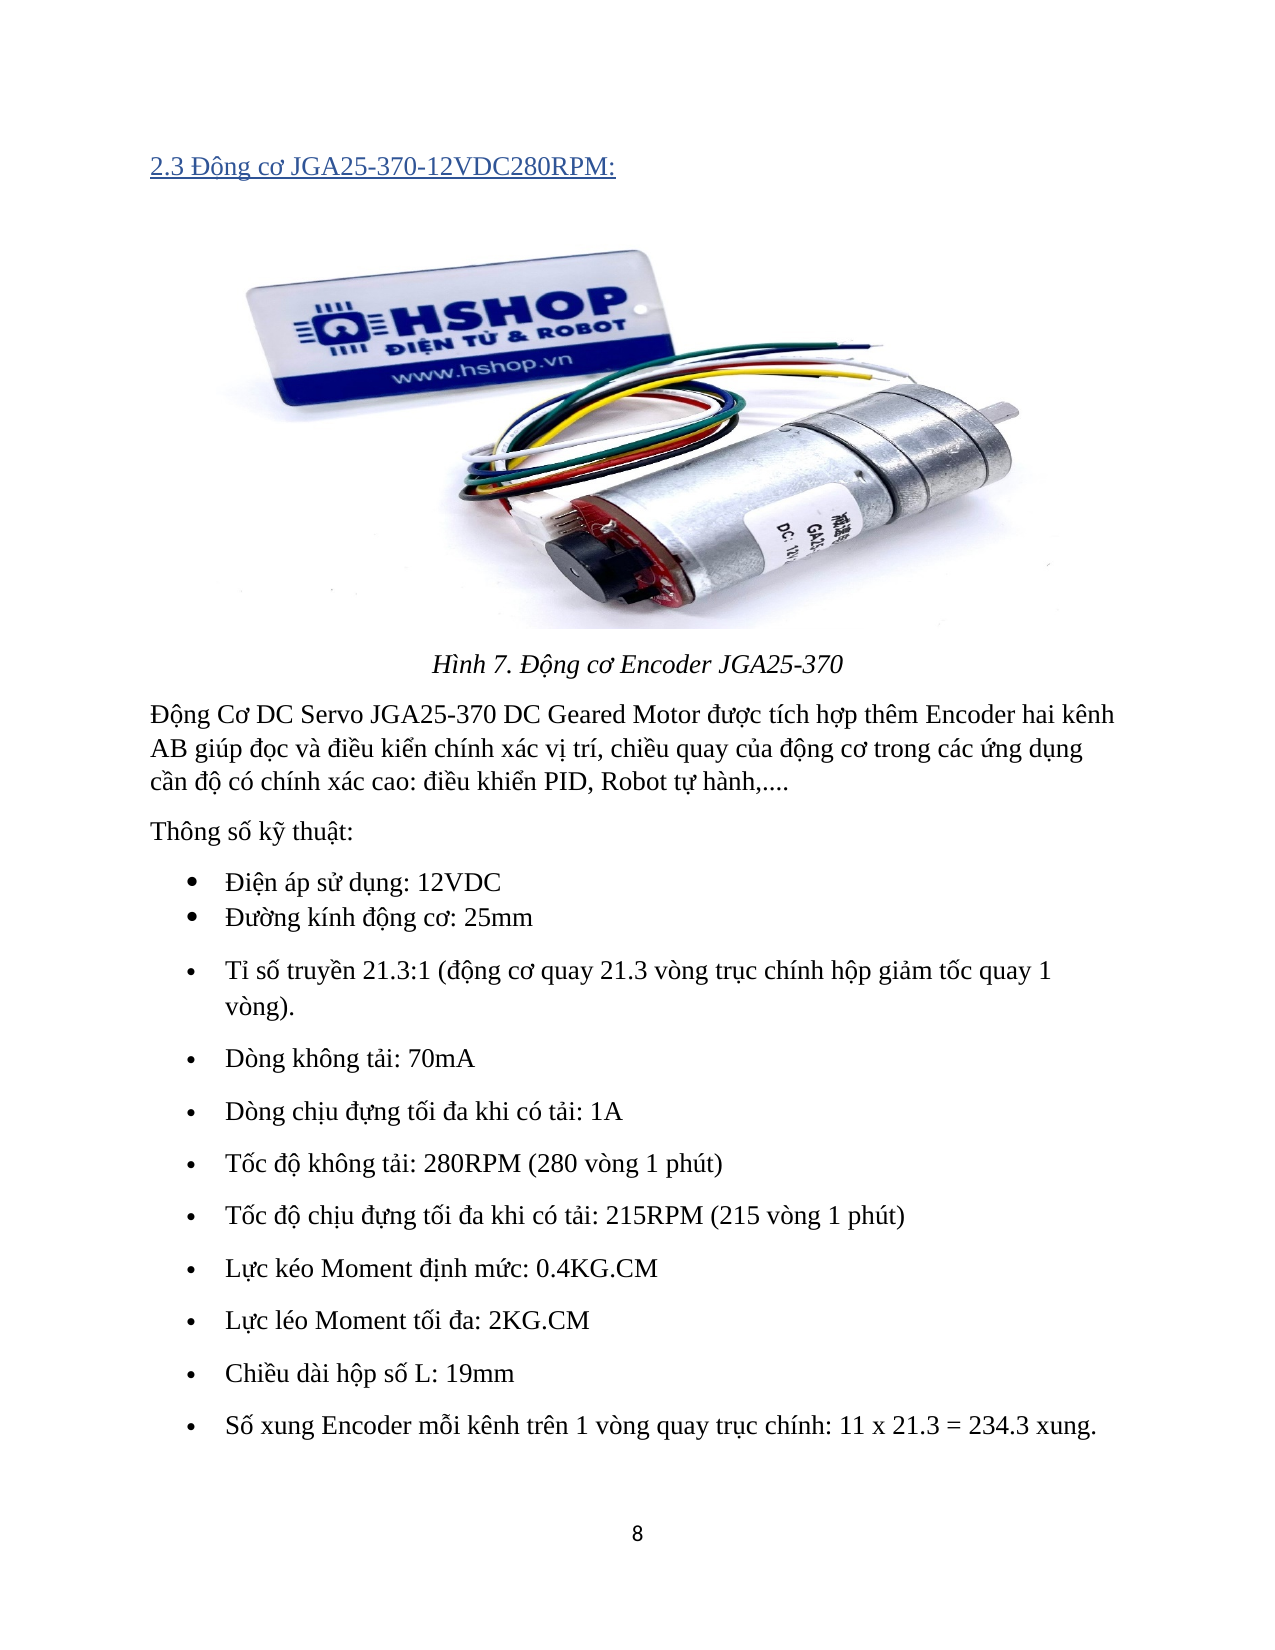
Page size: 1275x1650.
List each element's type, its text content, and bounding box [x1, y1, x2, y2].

list Số xung Encoder mỗi kênh trên 1 vòng quay trục chính: 11 x 21.3 = 234.3 xung. [187, 1409, 1125, 1440]
subtitle 2.3 Động cơ JGA25-370-12VDC280RPM: [150, 150, 1125, 181]
text Thông số kỹ thuật: [150, 815, 1125, 847]
list Đường kính động cơ: 25mm [187, 902, 1125, 933]
list Tốc độ chịu đựng tối đa khi có tải: 215RPM (215 vòng 1 phút) [187, 1199, 1125, 1231]
list Tốc độ không tải: 280RPM (280 vòng 1 phút) [187, 1147, 1125, 1178]
list Lực léo Moment tối đa: 2KG.CM [187, 1304, 1125, 1335]
list Dòng không tải: 70mA [187, 1042, 1125, 1073]
list Điện áp sử dụng: 12VDC [187, 866, 1125, 897]
list Chiều dài hộp số L: 19mm [187, 1357, 1125, 1388]
list Dòng chịu đựng tối đa khi có tải: 1A [187, 1095, 1125, 1126]
text Hình 7. Động cơ Encoder JGA25-370 [150, 648, 1125, 679]
list Tỉ số truyền 21.3:1 (động cơ quay 21.3 vòng trục chính hộp giảm tốc quay 1 vòng). [187, 954, 1125, 1021]
picture [215, 233, 1060, 629]
text Động Cơ DC Servo JGA25-370 DC Geared Motor được tích hợp thêm Encoder hai kênh AB giúp đọc và điều kiển chính xác vị trí, chiều quay của động cơ trong các ứng dụng cần độ có chính xác cao: điều khiển PID, Robot tự hành,.... [150, 698, 1125, 796]
list Lực kéo Moment định mức: 0.4KG.CM [187, 1252, 1125, 1283]
